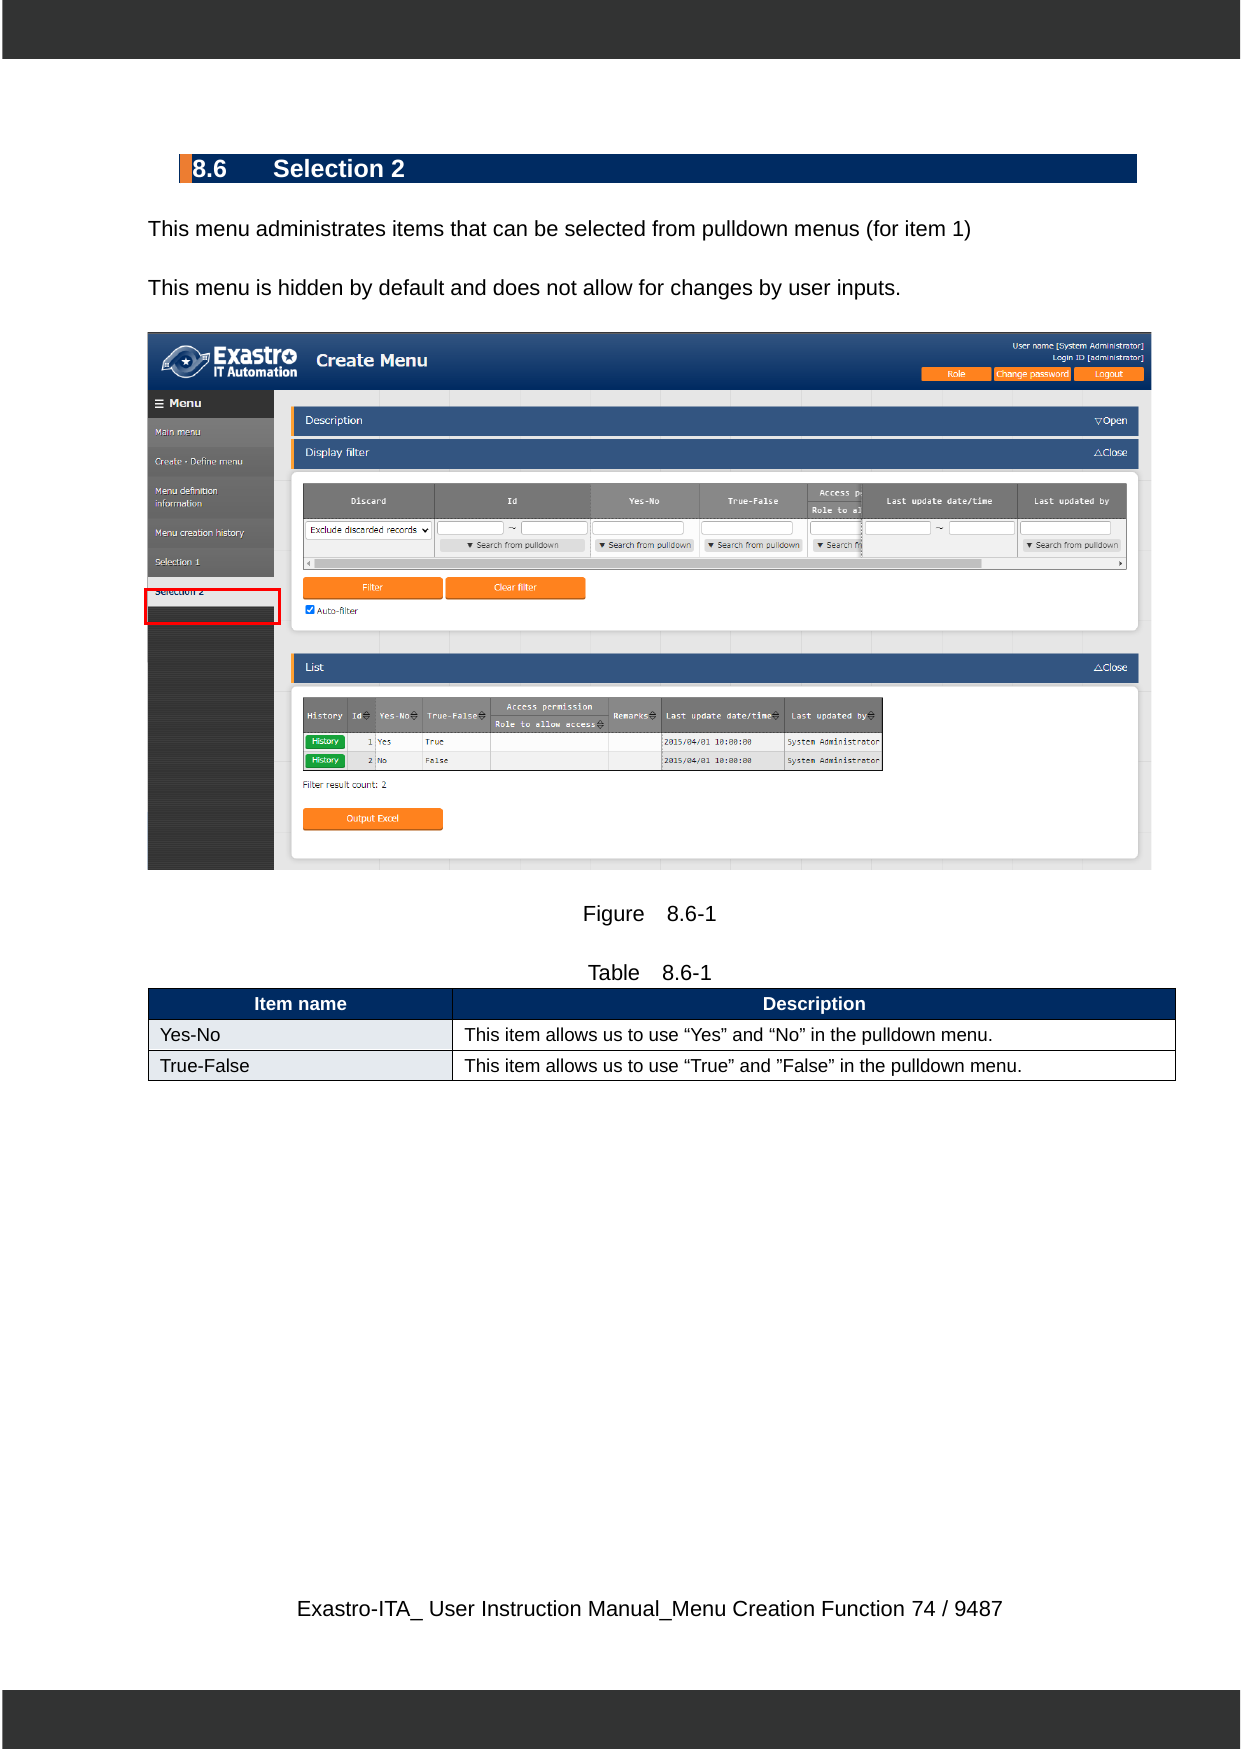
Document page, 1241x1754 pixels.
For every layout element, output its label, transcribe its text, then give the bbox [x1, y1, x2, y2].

text This menu administrates items that can be selected from pulldown menus (for item 1) [148, 213, 1152, 243]
table_cell This item allows us to use “True” and ”False” in the pulldown menu. [453, 1051, 1175, 1080]
table_header Description [453, 989, 1175, 1019]
picture [147, 591, 278, 622]
picture [2, 1690, 1241, 1749]
text This menu is hidden by default and does not allow for changes by user inputs. [148, 273, 1152, 303]
picture [2, 0, 1241, 59]
table_cell Yes-No [149, 1020, 452, 1049]
picture [147, 332, 1152, 870]
table_header Item name [149, 989, 452, 1019]
text Figure 8.6-1 [148, 898, 1152, 928]
subtitle Selection 2 [192, 154, 1137, 183]
text Table 8.6-1 [148, 958, 1152, 988]
table_cell True-False [149, 1051, 452, 1080]
table_cell This item allows us to use “Yes” and “No” in the pulldown menu. [453, 1020, 1175, 1049]
